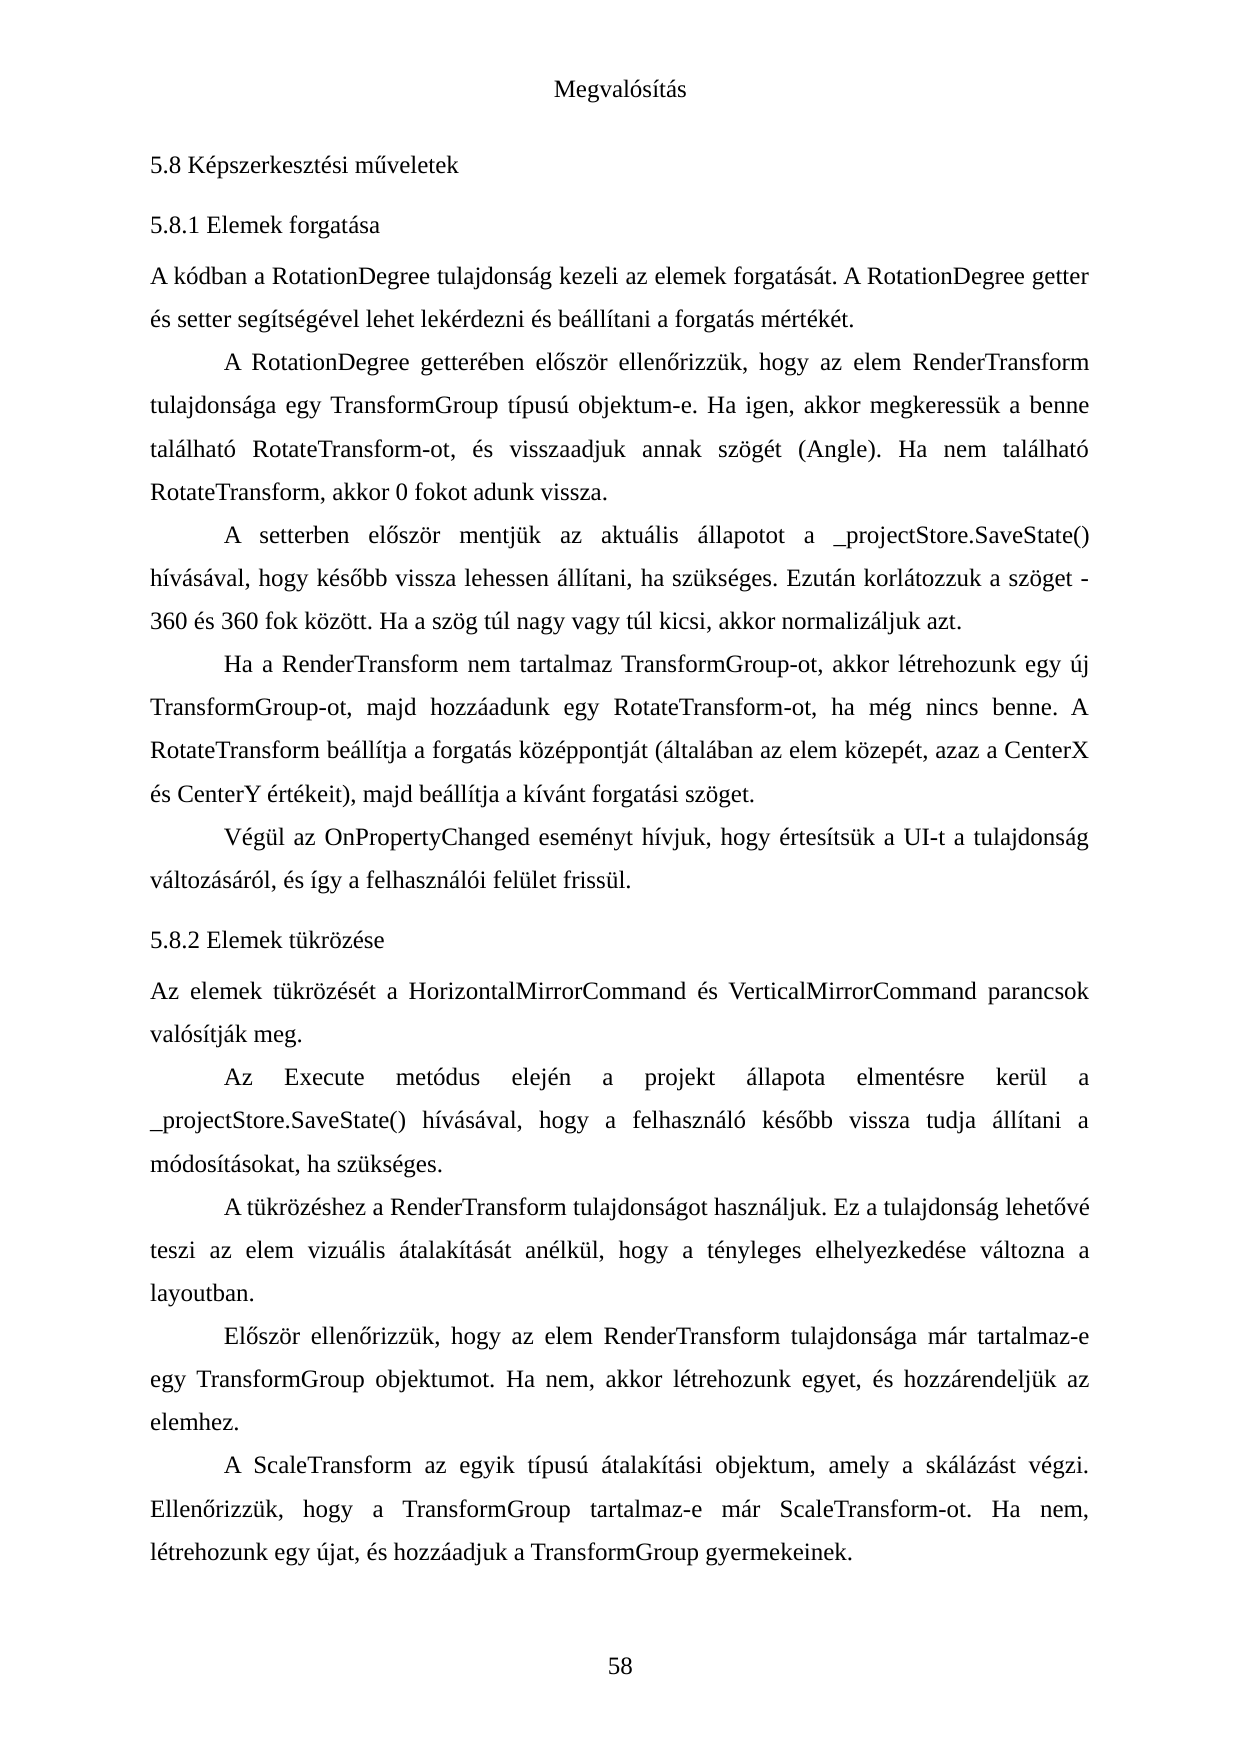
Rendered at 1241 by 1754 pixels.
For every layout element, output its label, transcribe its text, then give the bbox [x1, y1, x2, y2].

text A tükrözéshez a RenderTransform tulajdonságot használjuk. Ez a tulajdonság lehetővé teszi az elem vizuális átalakítását anélkül, hogy a tényleges elhelyezkedése változna a layoutban. [150, 1192, 1090, 1307]
text A ScaleTransform az egyik típusú átalakítási objektum, amely a skálázást végzi. Ellenőrizzük, hogy a TransformGroup tartalmaz-e már ScaleTransform-ot. Ha nem, létrehozunk egy újat, és hozzáadjuk a TransformGroup gyermekeinek. [150, 1451, 1090, 1566]
text A kódban a RotationDegree tulajdonság kezeli az elemek forgatását. A RotationDegree getter és setter segítségével lehet lekérdezni és beállítani a forgatás mértékét. [150, 261, 1090, 333]
text A setterben először mentjük az aktuális állapotot a _projectStore.SaveState() hívásával, hogy később vissza lehessen állítani, ha szükséges. Ezután korlátozzuk a szöget -360 és 360 fok között. Ha a szög túl nagy vagy túl kicsi, akkor normalizáljuk azt. [150, 520, 1090, 635]
subtitle 5.8.2 Elemek tükrözése [150, 925, 1090, 953]
subtitle 5.8 Képszerkesztési műveletek [150, 150, 1090, 179]
text Ha a RenderTransform nem tartalmaz TransformGroup-ot, akkor létrehozunk egy új TransformGroup-ot, majd hozzáadunk egy RotateTransform-ot, ha még nincs benne. A RotateTransform beállítja a forgatás középpontját (általában az elem közepét, azaz a CenterX és CenterY értékeit), majd beállítja a kívánt forgatási szöget. [150, 649, 1090, 807]
text A RotationDegree getterében először ellenőrizzük, hogy az elem RenderTransform tulajdonsága egy TransformGroup típusú objektum-e. Ha igen, akkor megkeressük a benne található RotateTransform-ot, és visszaadjuk annak szögét (Angle). Ha nem található RotateTransform, akkor 0 fokot adunk vissza. [150, 347, 1090, 506]
text Végül az OnPropertyChanged eseményt hívjuk, hogy értesítsük a UI-t a tulajdonság változásáról, és így a felhasználói felület frissül. [150, 822, 1090, 894]
text Először ellenőrizzük, hogy az elem RenderTransform tulajdonsága már tartalmaz-e egy TransformGroup objektumot. Ha nem, akkor létrehozunk egyet, és hozzárendeljük az elemhez. [150, 1321, 1090, 1436]
text Az Execute metódus elején a projekt állapota elmentésre kerül a _projectStore.SaveState() hívásával, hogy a felhasználó később vissza tudja állítani a módosításokat, ha szükséges. [150, 1062, 1090, 1177]
text Az elemek tükrözését a HorizontalMirrorCommand és VerticalMirrorCommand parancsok valósítják meg. [150, 976, 1090, 1048]
subtitle 5.8.1 Elemek forgatása [150, 210, 1090, 238]
